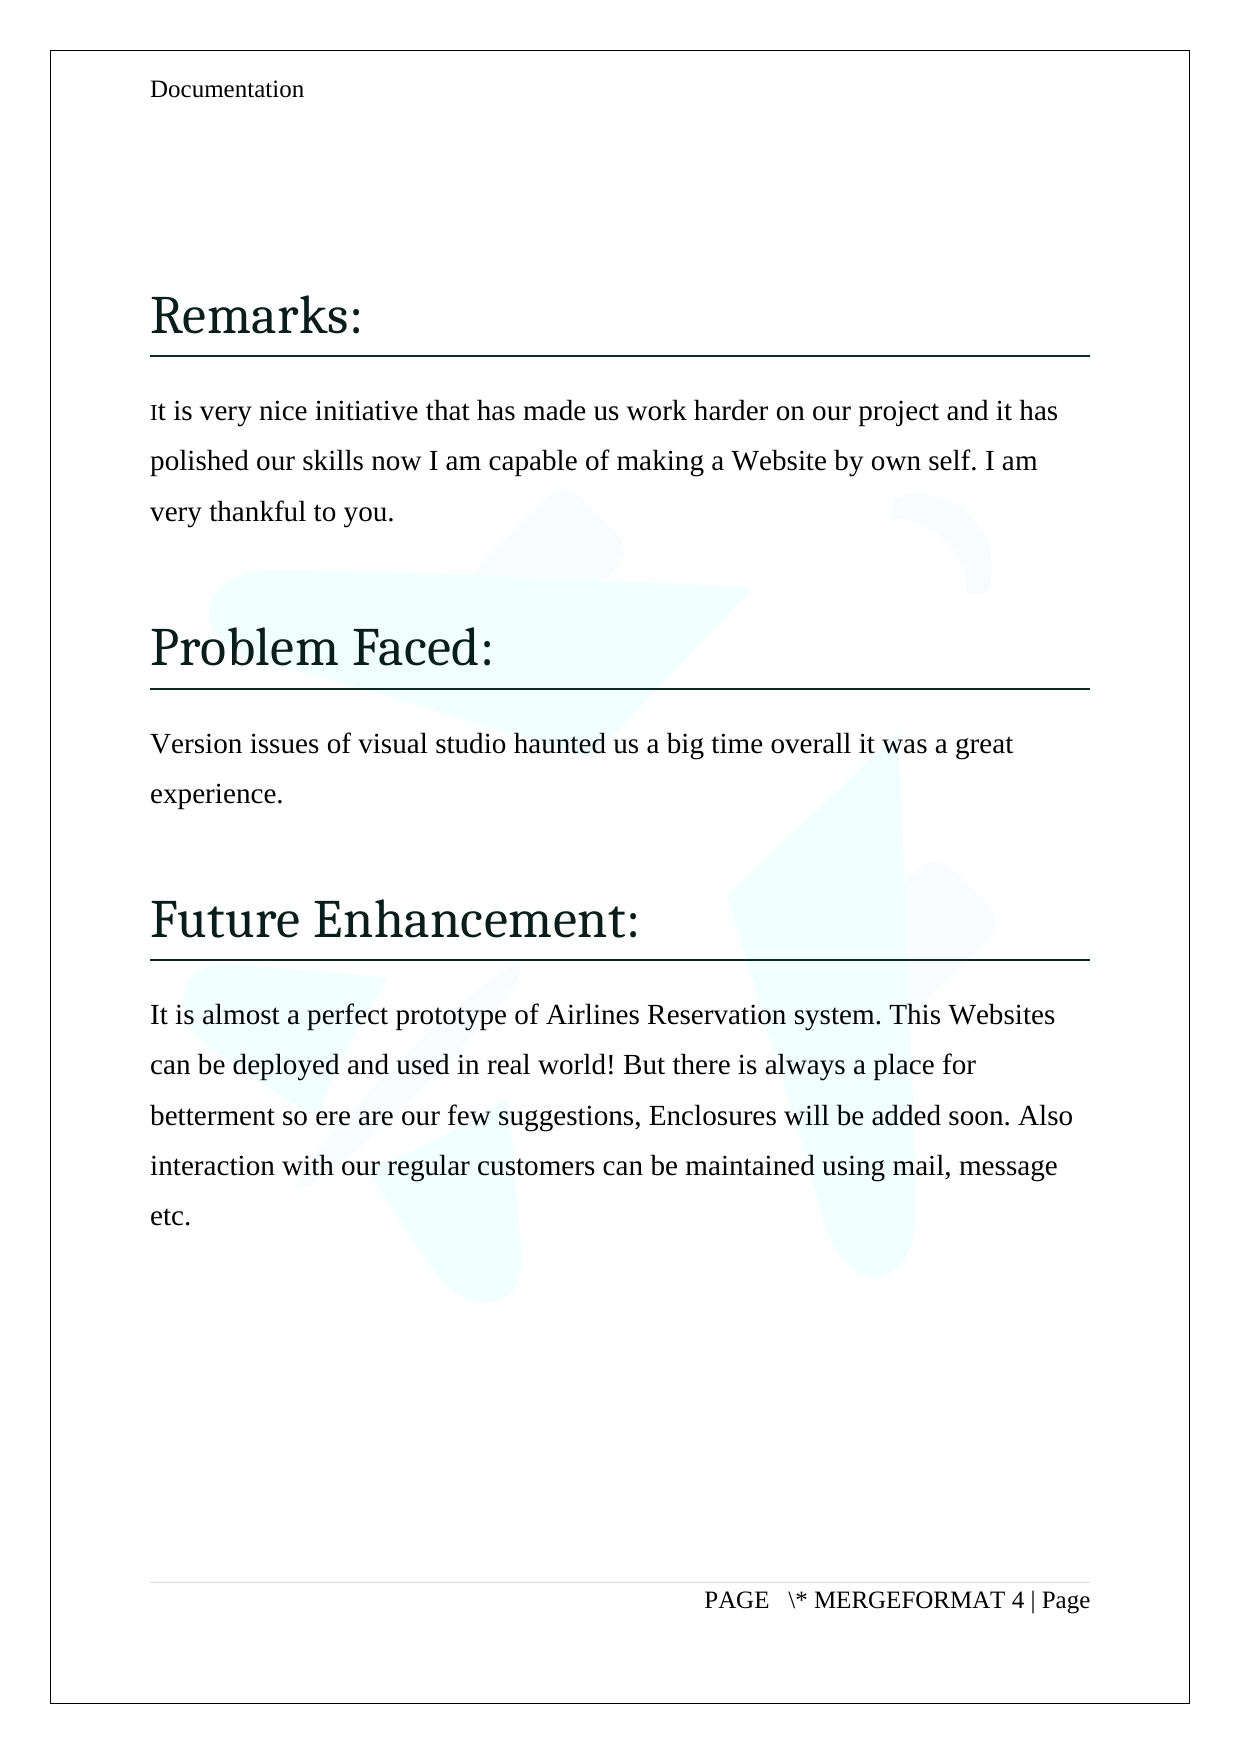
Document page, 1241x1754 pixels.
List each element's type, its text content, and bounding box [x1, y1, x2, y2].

title Problem Faced: [150, 617, 1090, 688]
text It is very nice initiative that has made us work harder on our project and it has polished our skills now I am capable of making a Website by own self. I am very thankful to you. [150, 393, 1090, 527]
text It is almost a perfect prototype of Airlines Reservation system. This Websites can be deployed and used in real world! But there is always a place for betterment so ere are our few suggestions, Enclosures will be added soon. Also interaction with our regular customers can be maintained using mail, message etc. [150, 997, 1090, 1232]
text Version issues of visual studio haunted us a big time overall it was a great experience. [150, 726, 1090, 810]
title Future Enhancement: [150, 888, 1090, 959]
title Remarks: [150, 284, 1090, 355]
